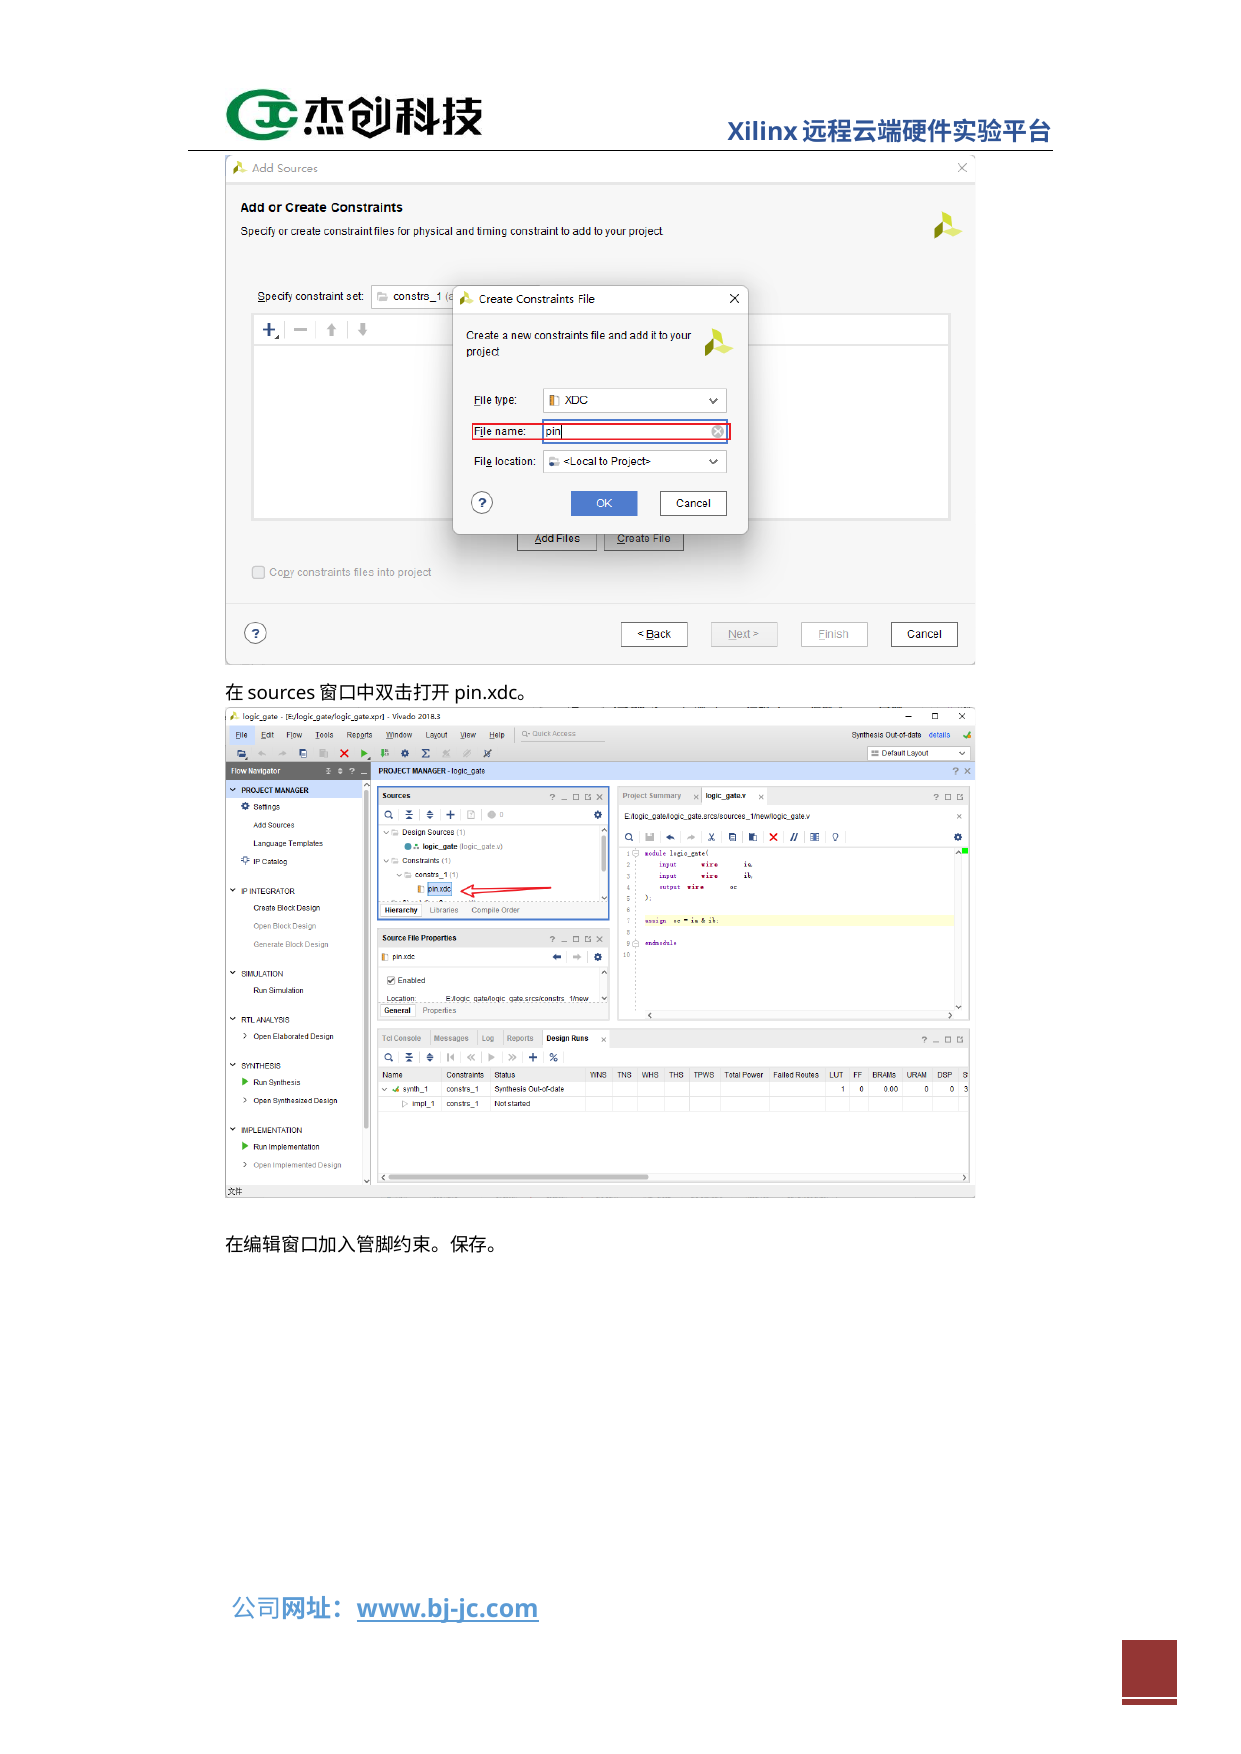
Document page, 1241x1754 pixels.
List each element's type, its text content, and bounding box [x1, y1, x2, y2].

picture [225, 707, 976, 1198]
text 在编辑窗口加入管脚约束。保存。 [187, 1227, 1053, 1260]
picture [225, 155, 976, 665]
picture [225, 88, 483, 141]
text 在sources窗口中双击打开pin.xdc。 [187, 675, 1053, 707]
